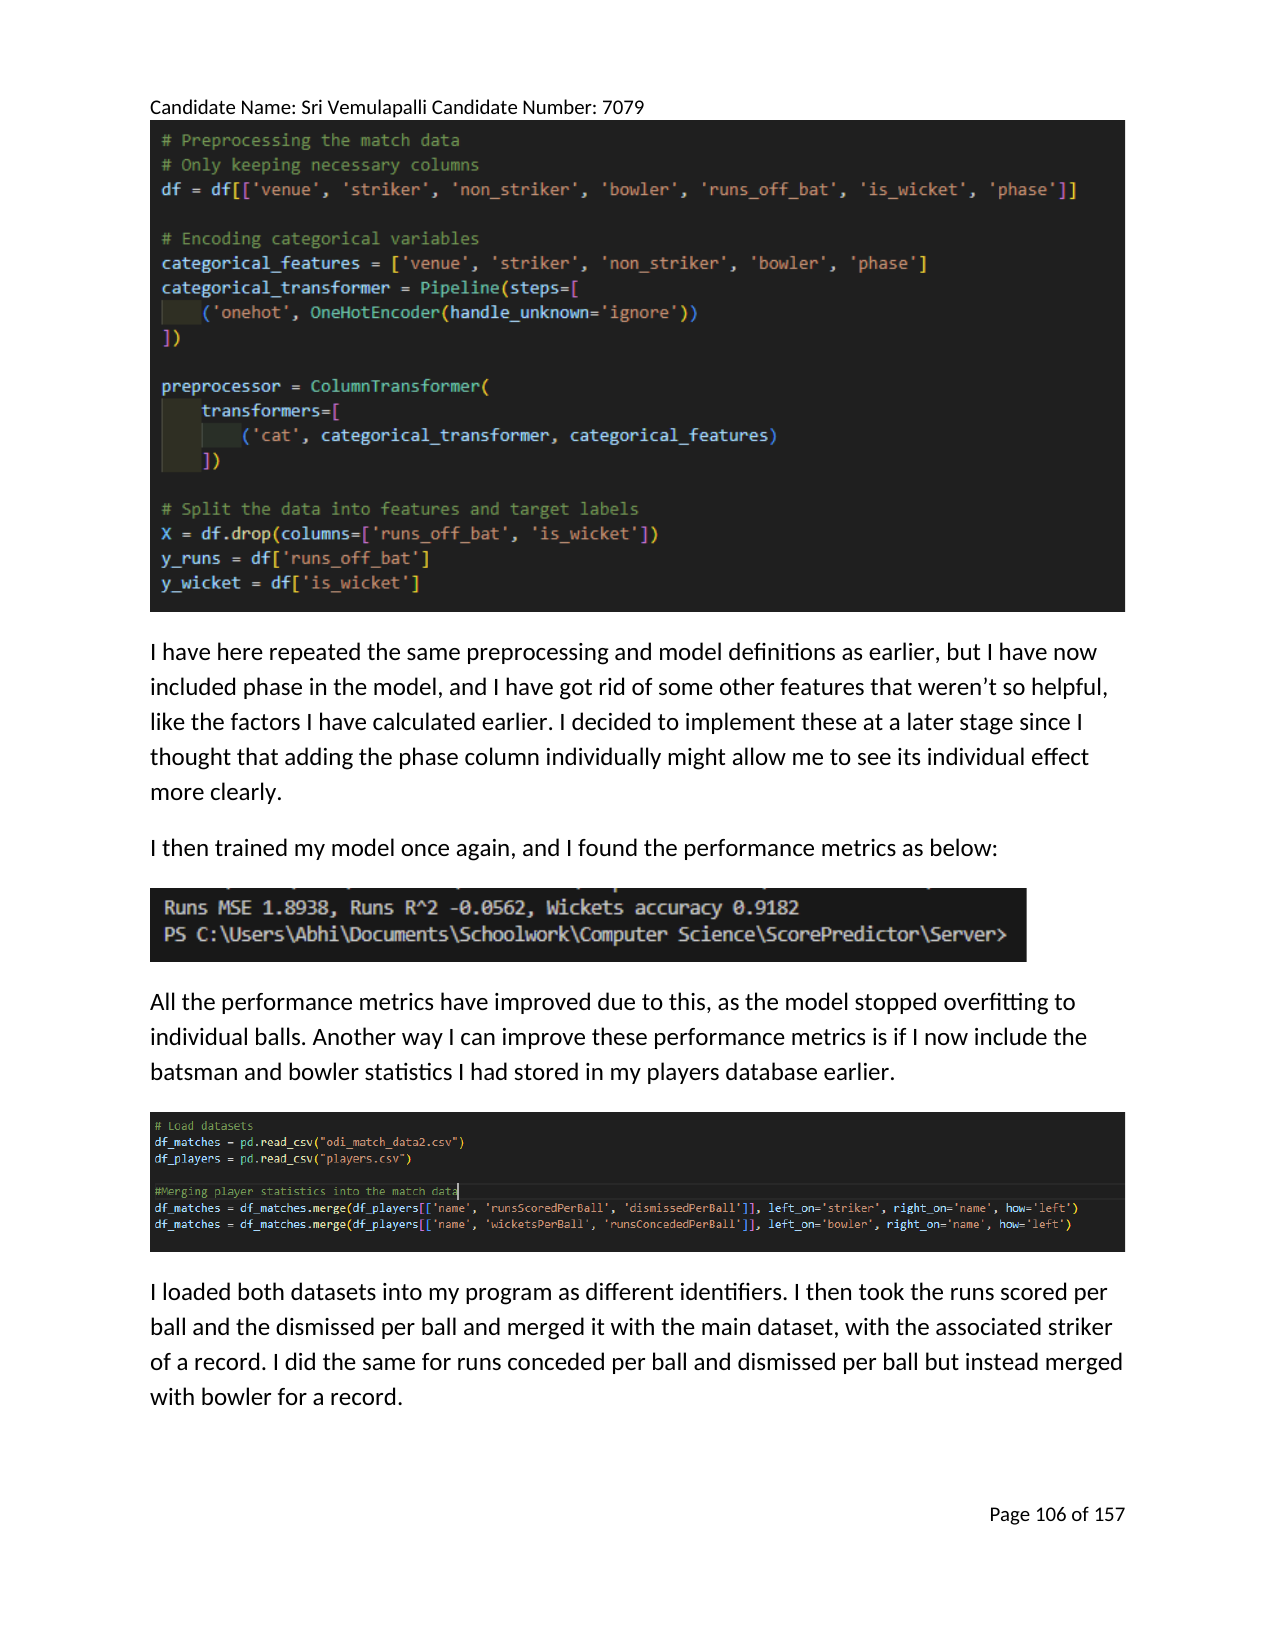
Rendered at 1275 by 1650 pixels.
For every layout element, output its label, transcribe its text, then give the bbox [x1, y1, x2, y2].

text I loaded both datasets into my program as different identifiers. I then took the runs scored per ball and the dismissed per ball and merged it with the main dataset, with the associated striker of a record. I did the same for runs conceded per ball and dismissed per ball but instead merged with bowler for a record. [150, 1276, 1125, 1412]
text I have here repeated the same preprocessing and model definitions as earlier, but I have now included phase in the model, and I have got rid of some other features that weren’t so helpful, like the factors I have calculated earlier. I decided to implement these at a later stage since I thought that adding the phase column individually might allow me to see its individual effect more clearly. [150, 637, 1125, 807]
picture [150, 1112, 1125, 1252]
text All the performance metrics have improved due to this, as the model stopped overfitting to individual balls. Another way I can improve these performance metrics is if I now include the batsman and bowler statistics I had stored in my players database earlier. [150, 986, 1125, 1087]
picture [150, 888, 1027, 962]
text I then trained my model once again, and I found the performance metrics as below: [150, 832, 1125, 863]
picture [150, 120, 1125, 612]
